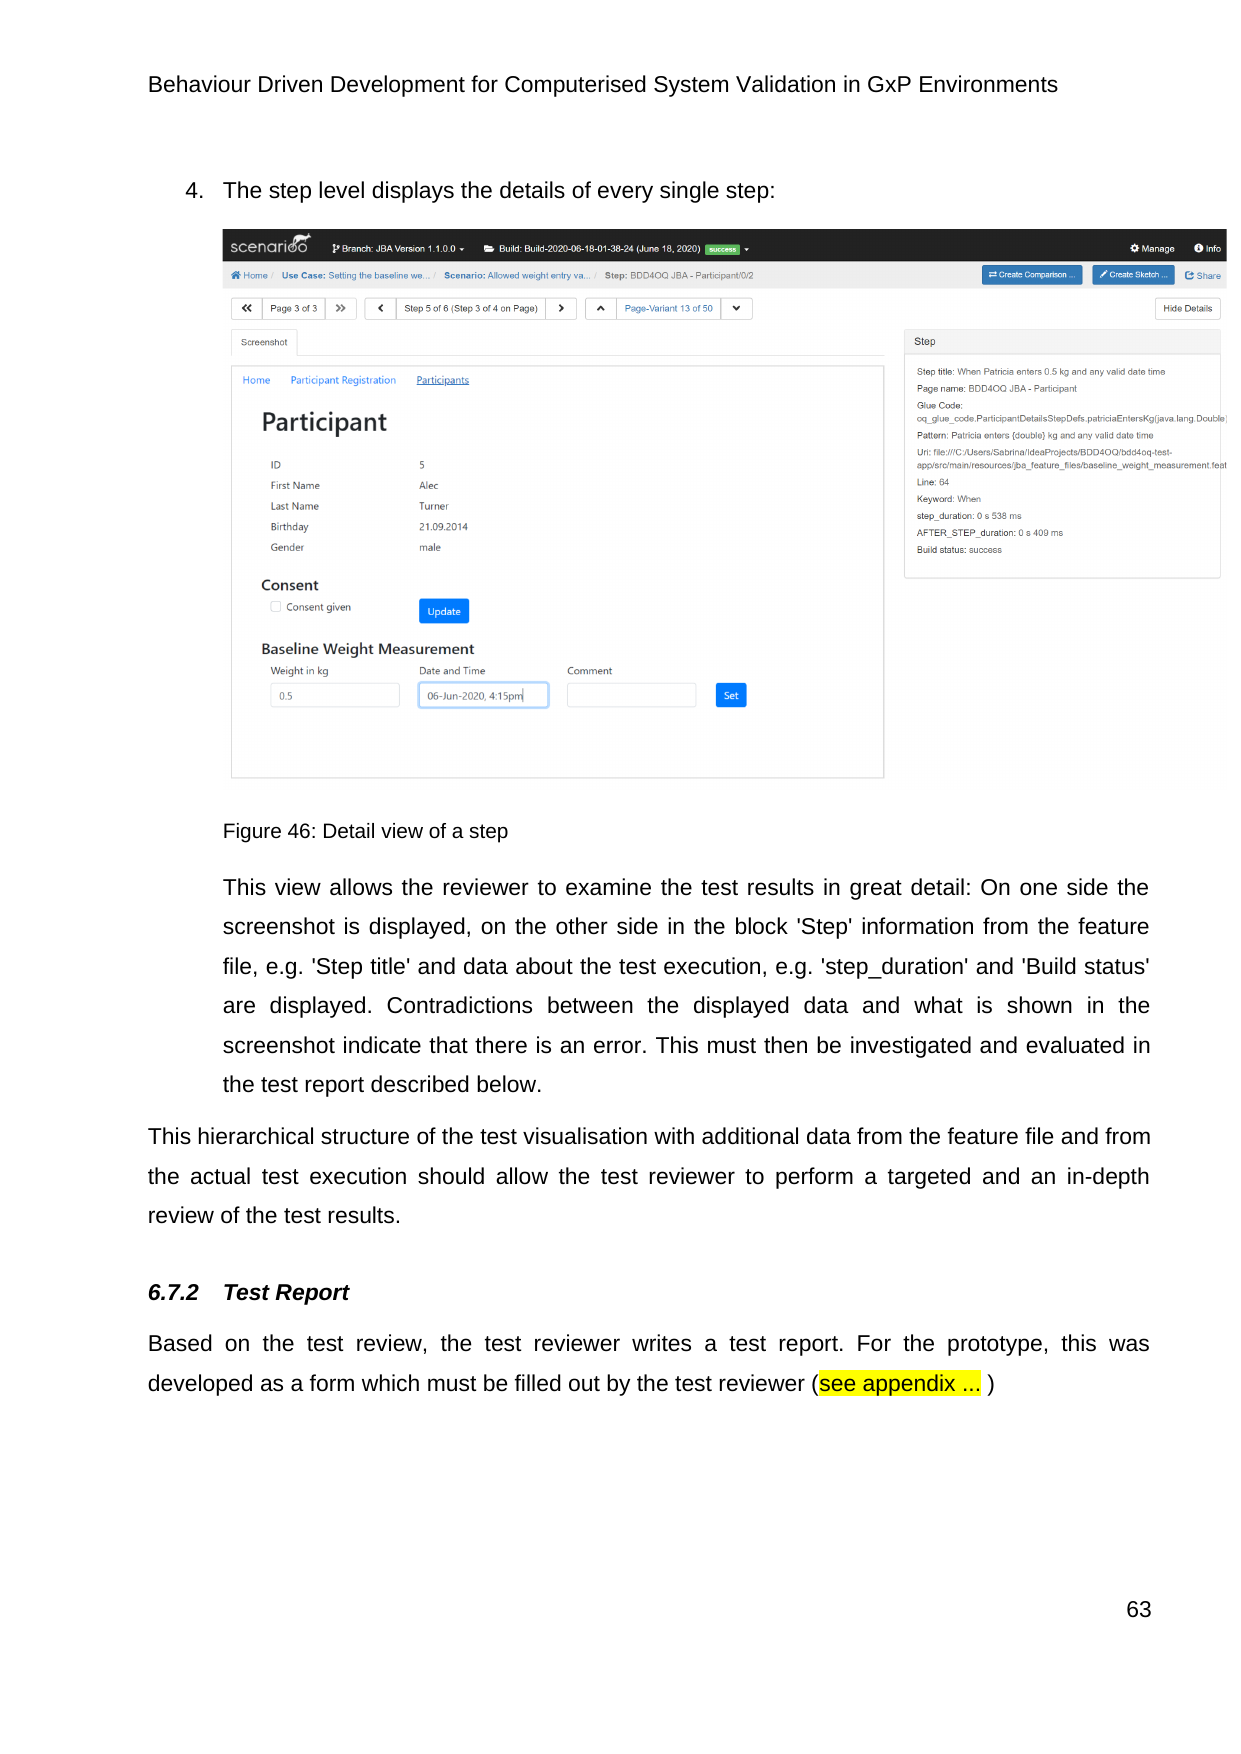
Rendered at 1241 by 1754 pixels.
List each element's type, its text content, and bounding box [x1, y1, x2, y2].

text This hierarchical structure of the test visualisation with additional data from the feature file and from the actual test execution should allow the test reviewer to perform a targeted and an in-depth review of the test results. [148, 1123, 1152, 1228]
text Figure 46: Detail view of a step [223, 815, 1152, 844]
text Based on the test review, the test reviewer writes a test report. For the prototype, this was developed as a form which must be filled out by the test reviewer (see appendix ... ) [148, 1330, 1152, 1396]
list The step level displays the details of every single step: [185, 177, 1152, 203]
text This view allows the reviewer to examine the test results in great detail: On one side the screenshot is displayed, on the other side in the block 'Step' information from the feature file, e.g. 'Step title' and data about the test execution, e.g. 'step_duration' and 'Build status' are displayed. Contradictions between the displayed data and what is shown in the screenshot indicate that there is an error. This must then be investigated and evaluated in the test report described below. [223, 874, 1152, 1097]
subtitle Test Report [148, 1279, 1152, 1305]
picture [222, 229, 1227, 790]
